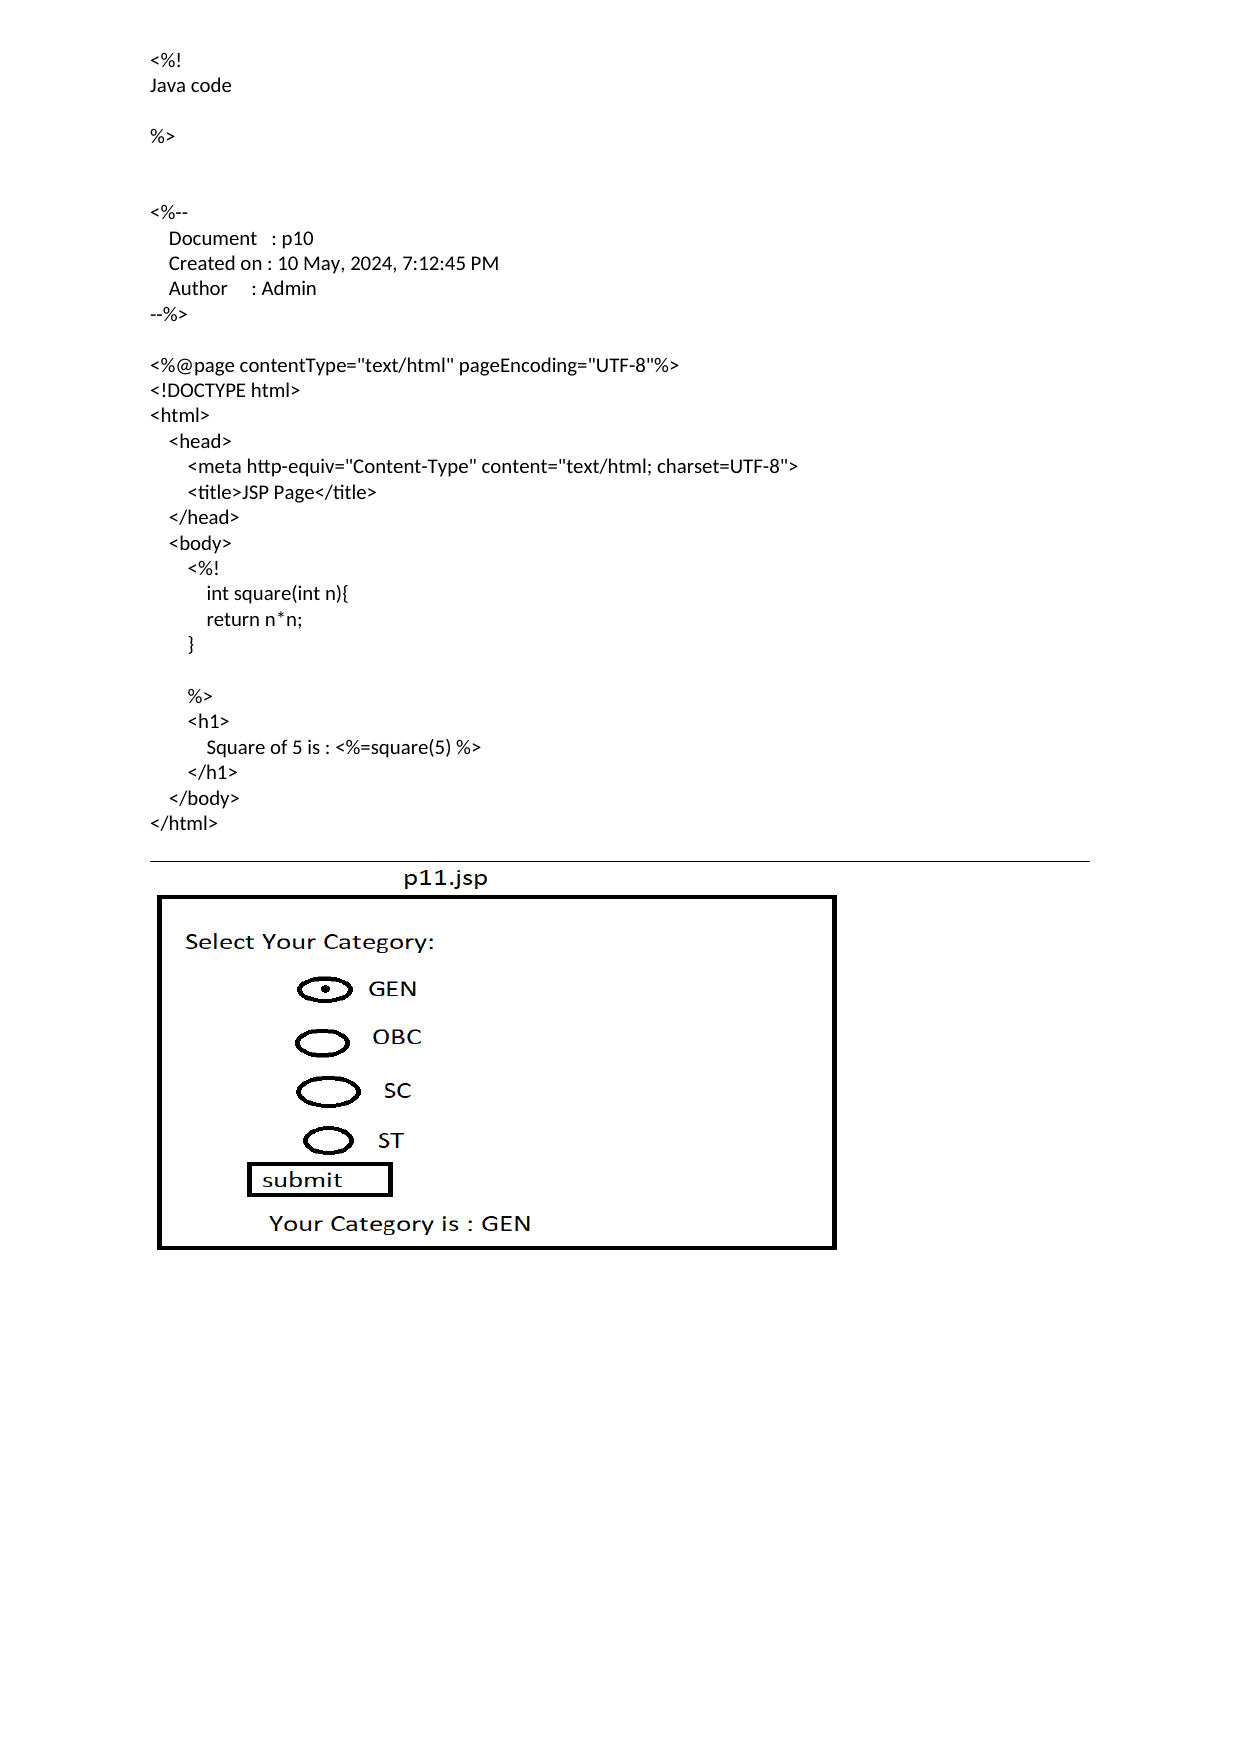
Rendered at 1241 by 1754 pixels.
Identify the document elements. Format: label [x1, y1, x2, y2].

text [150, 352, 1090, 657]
picture [150, 862, 856, 1263]
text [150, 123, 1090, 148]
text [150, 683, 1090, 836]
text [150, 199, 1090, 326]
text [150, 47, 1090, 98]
